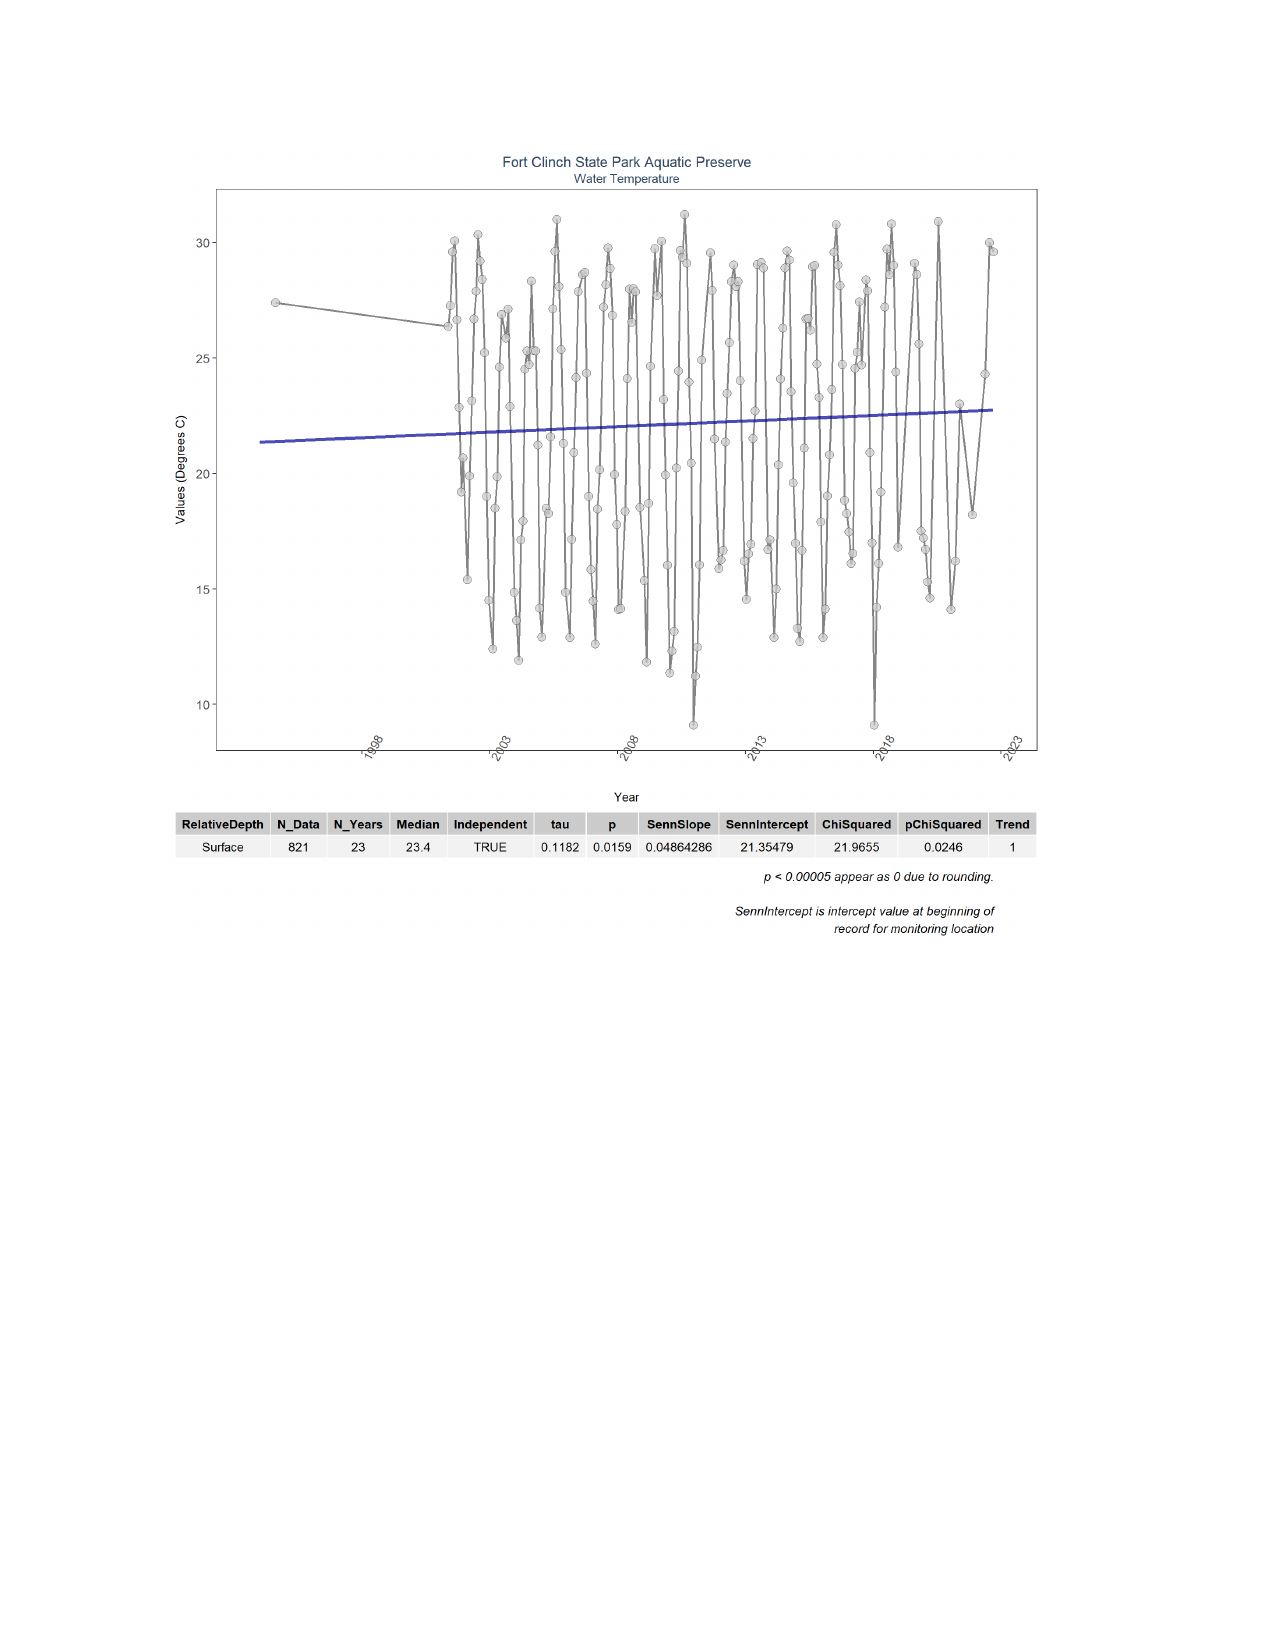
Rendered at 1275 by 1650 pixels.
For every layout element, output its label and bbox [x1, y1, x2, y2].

picture [168, 150, 1044, 938]
